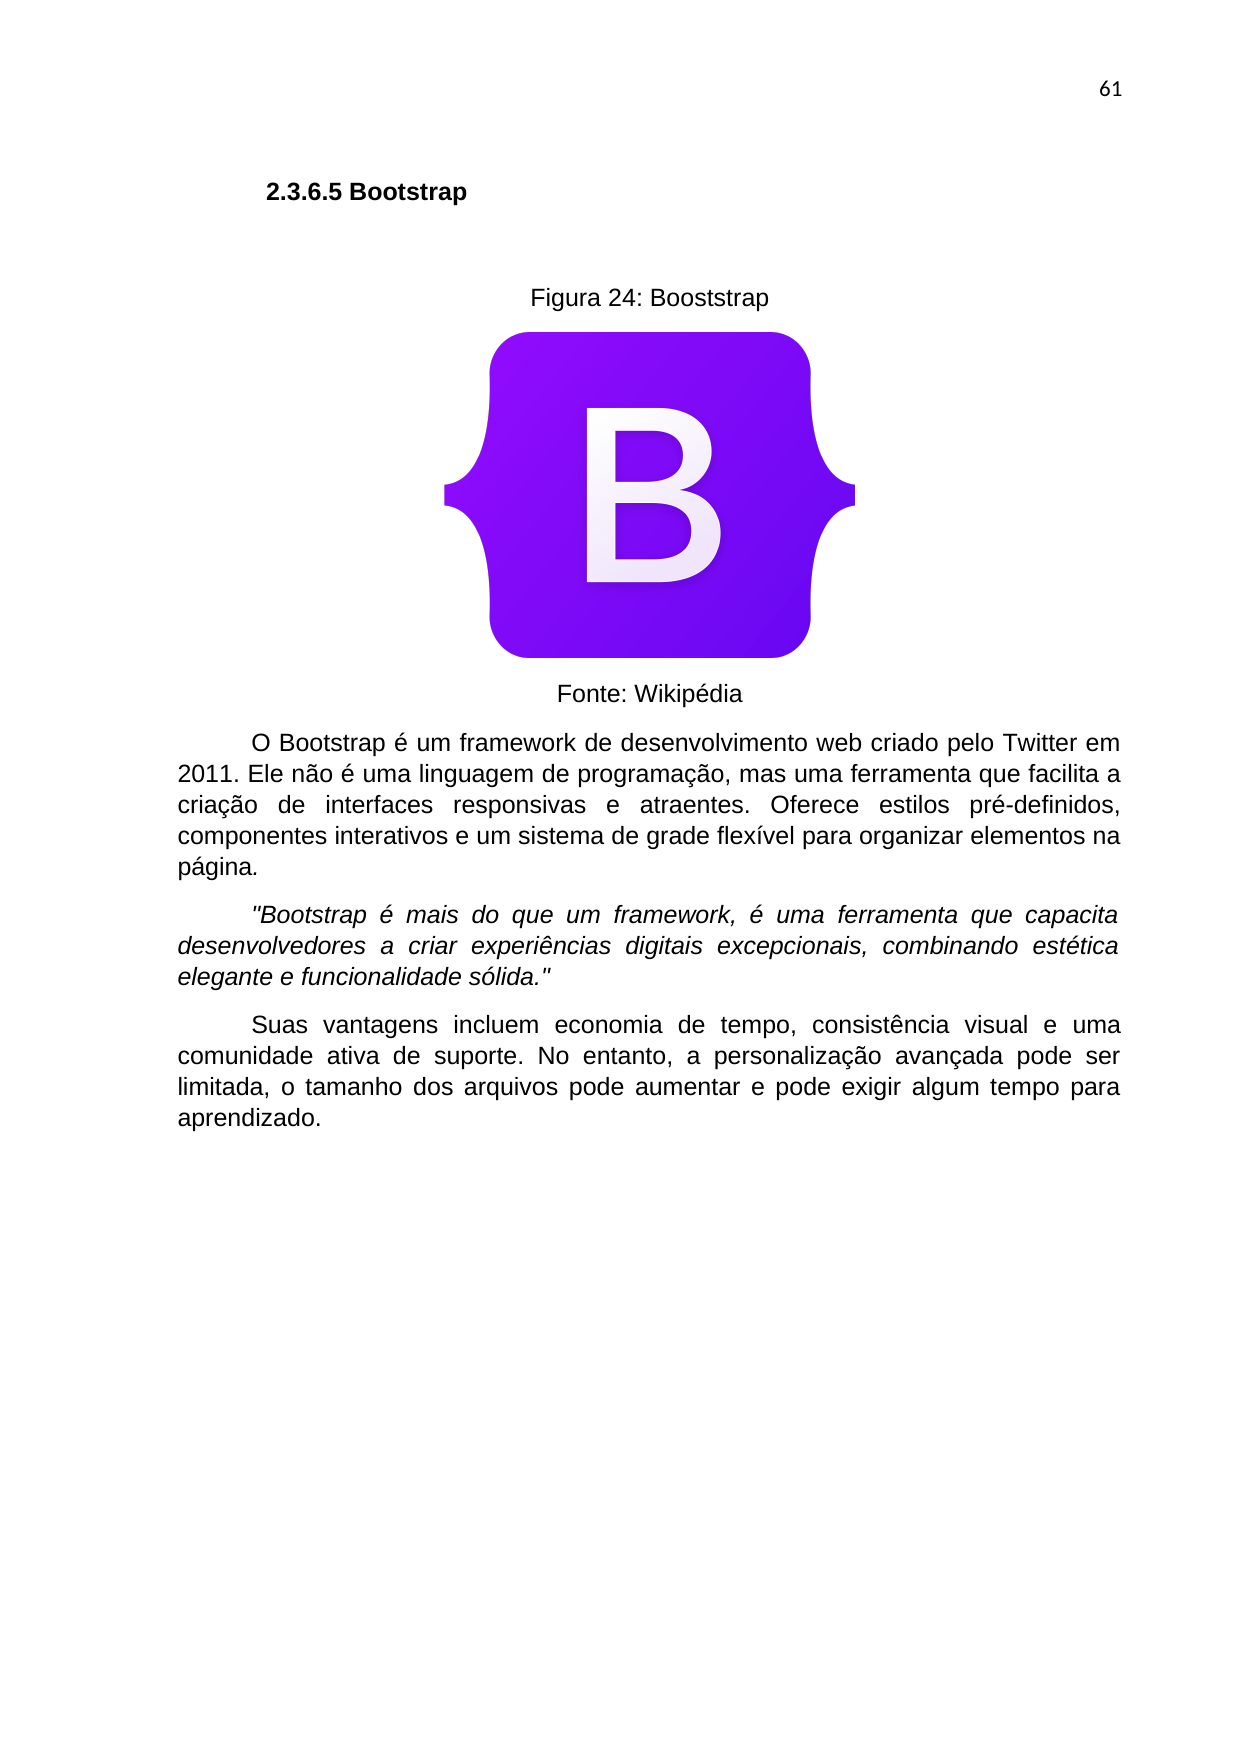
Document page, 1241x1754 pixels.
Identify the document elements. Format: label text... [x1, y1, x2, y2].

text Fonte: Wikipédia [177, 679, 1122, 707]
text Suas vantagens incluem economia de tempo, consistência visual e uma comunidade ativa de suporte. No entanto, a personalização avançada pode ser limitada, o tamanho dos arquivos pode aumentar e pode exigir algum tempo para aprendizado. [177, 1010, 1122, 1132]
text "Bootstrap é mais do que um framework, é uma ferramenta que capacita desenvolvedores a criar experiências digitais excepcionais, combinando estética elegante e funcionalidade sólida." [177, 900, 1122, 991]
subtitle 2.3.6.5 Bootstrap [266, 177, 1122, 206]
text Figura 24: Booststrap [177, 283, 1122, 312]
picture [444, 332, 855, 658]
text O Bootstrap é um framework de desenvolvimento web criado pelo Twitter em 2011. Ele não é uma linguagem de programação, mas uma ferramenta que facilita a criação de interfaces responsivas e atraentes. Oferece estilos pré-definidos, componentes interativos e um sistema de grade flexível para organizar elementos na página. [177, 728, 1122, 881]
